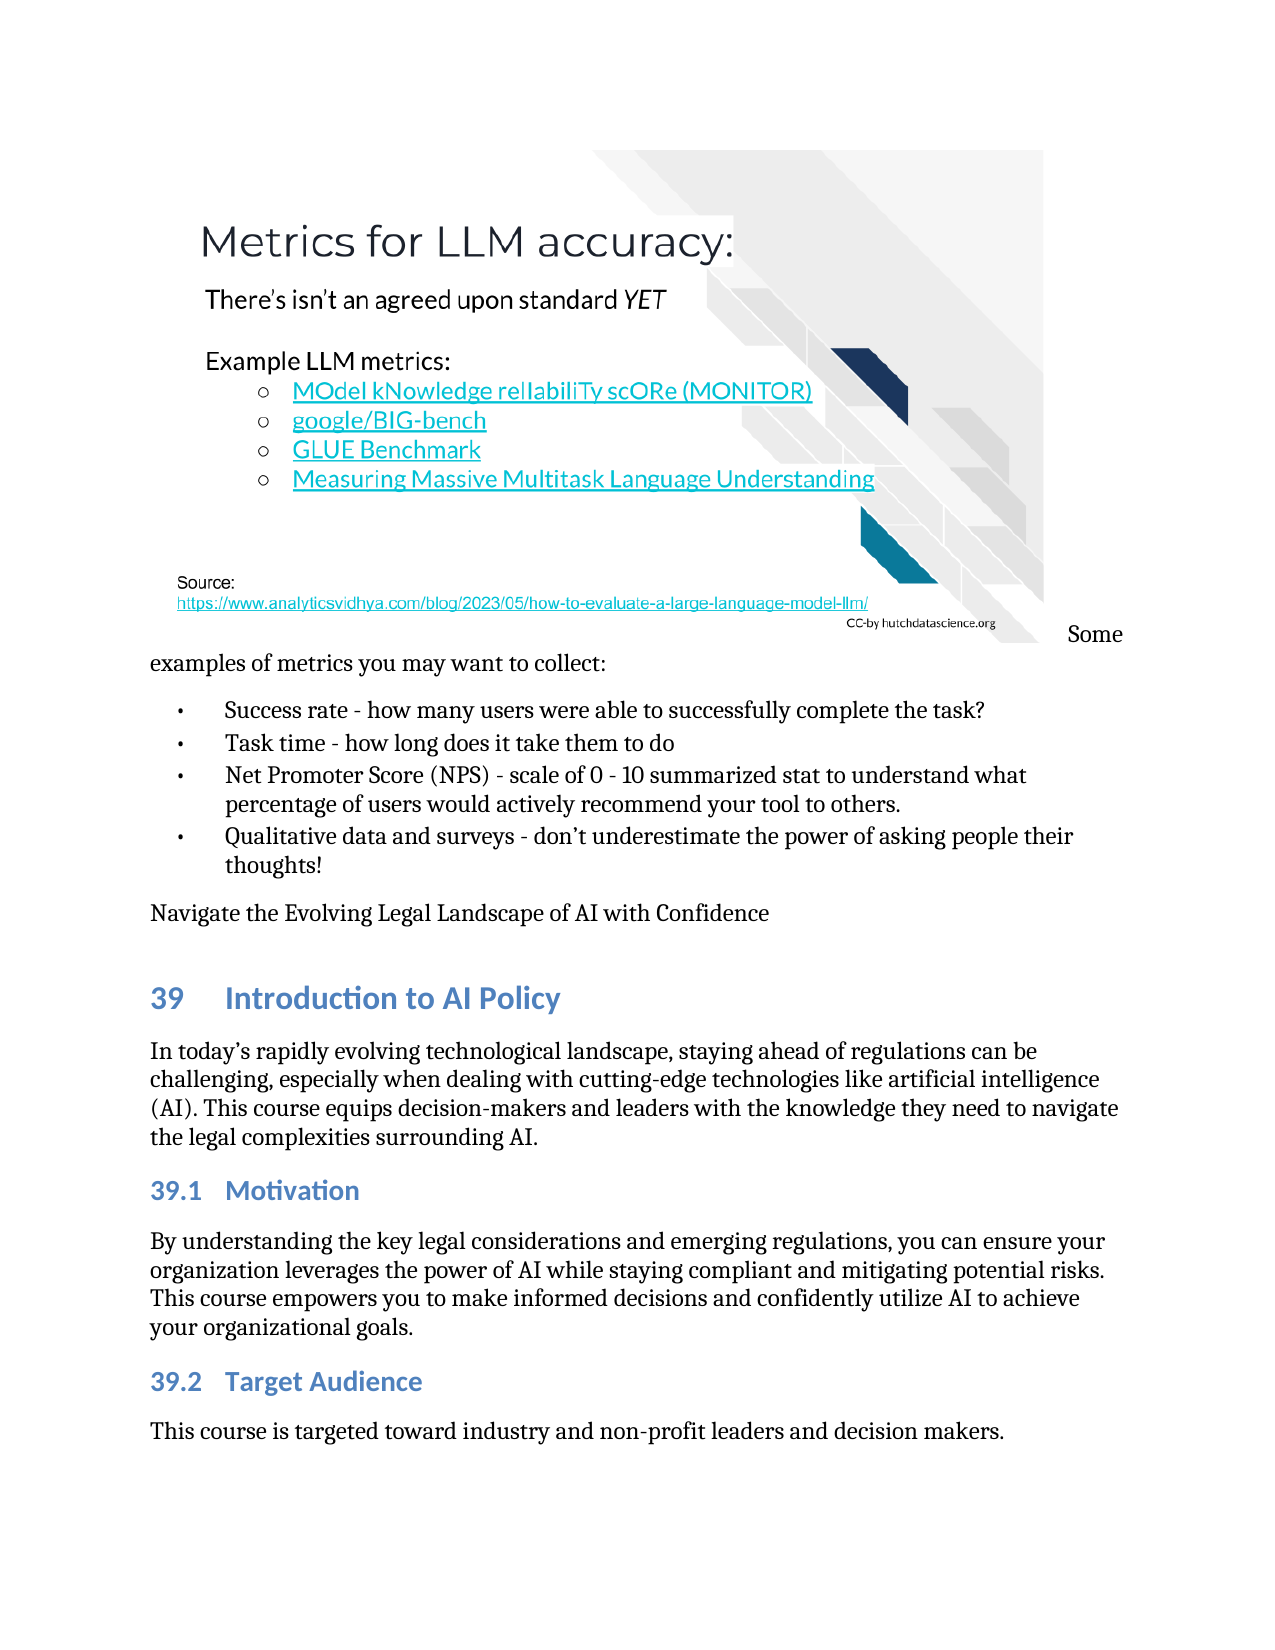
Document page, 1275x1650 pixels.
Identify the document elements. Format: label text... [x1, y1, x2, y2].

text In today’s rapidly evolving technological landscape, staying ahead of regulations can be challenging, especially when dealing with cutting-edge technologies like artificial intelligence (AI). This course equips decision-makers and leaders with the knowledge they need to navigate the legal complexities surrounding AI. [150, 1037, 1125, 1152]
text Navigate the Evolving Legal Landscape of AI with Confidence [150, 898, 1125, 927]
list Net Promoter Score (NPS) - scale of 0 - 10 summarized stat to understand what percentage of users would actively recommend your tool to others. [175, 761, 1125, 818]
list Success rate - how many users were able to successfully complete the task? [175, 696, 1125, 725]
picture [168, 150, 1044, 643]
text This course is targeted toward industry and non-profit leaders and decision makers. [150, 1417, 1125, 1446]
list Qualitative data and surveys - don’t underestimate the power of asking people their thoughts! [175, 822, 1125, 880]
subtitle 39.2 Target Audience [150, 1363, 1125, 1398]
subtitle 39.1 Motivation [150, 1172, 1125, 1208]
text By understanding the key legal considerations and emerging regulations, you can ensure your organization leverages the power of AI while staying compliant and mitigating potential risks. This course empowers you to make informed decisions and confidently utilize AI to achieve your organizational goals. [150, 1227, 1125, 1342]
subtitle 39 Introduction to AI Policy [150, 977, 1125, 1018]
list Task time - how long does it take them to do [175, 728, 1125, 757]
